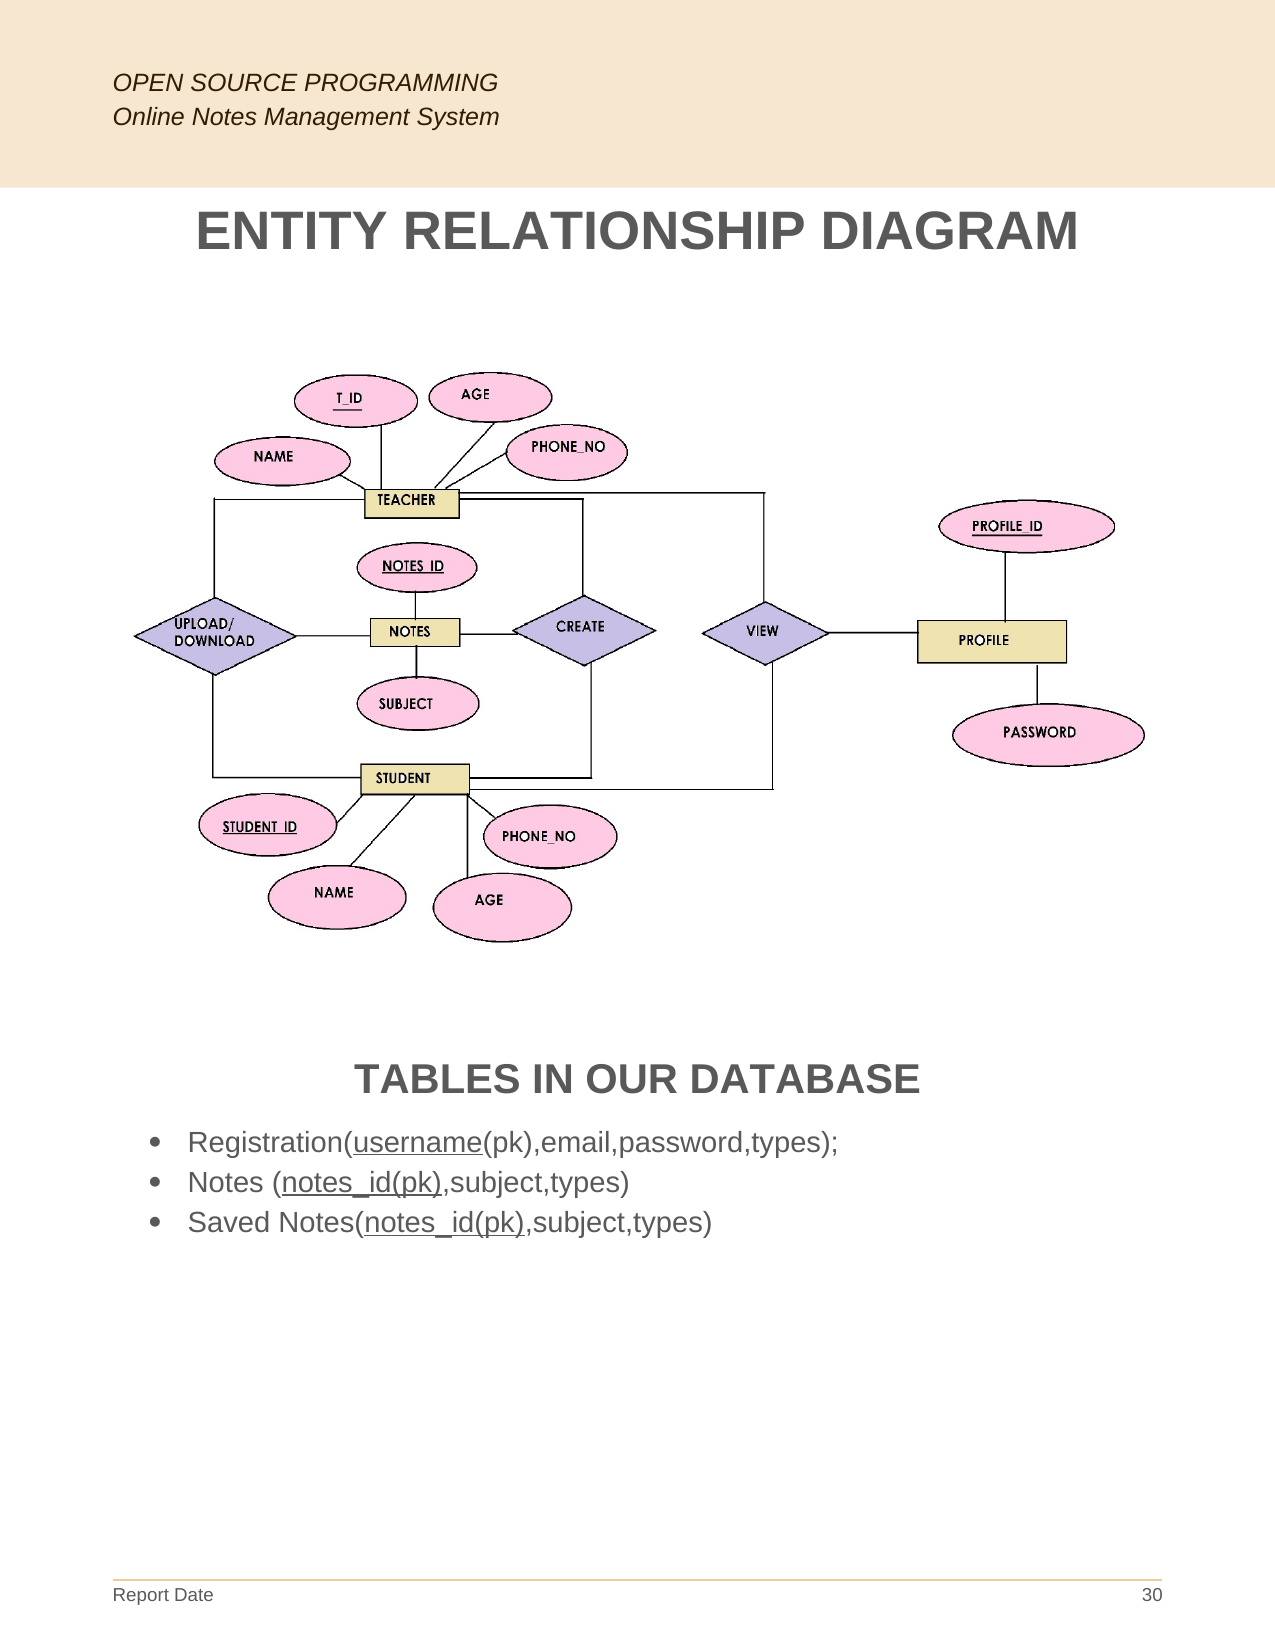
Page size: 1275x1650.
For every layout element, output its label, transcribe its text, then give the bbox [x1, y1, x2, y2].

text ENTITY RELATIONSHIP DIAGRAM [112, 199, 1162, 261]
picture [112, 367, 1163, 956]
list Registration(username(pk),email,password,types); [150, 1125, 1162, 1158]
list Saved Notes(notes_id(pk),subject,types) [150, 1206, 1162, 1239]
text TABLES IN OUR DATABASE [112, 1055, 1162, 1103]
list Notes (notes_id(pk),subject,types) [150, 1165, 1162, 1199]
